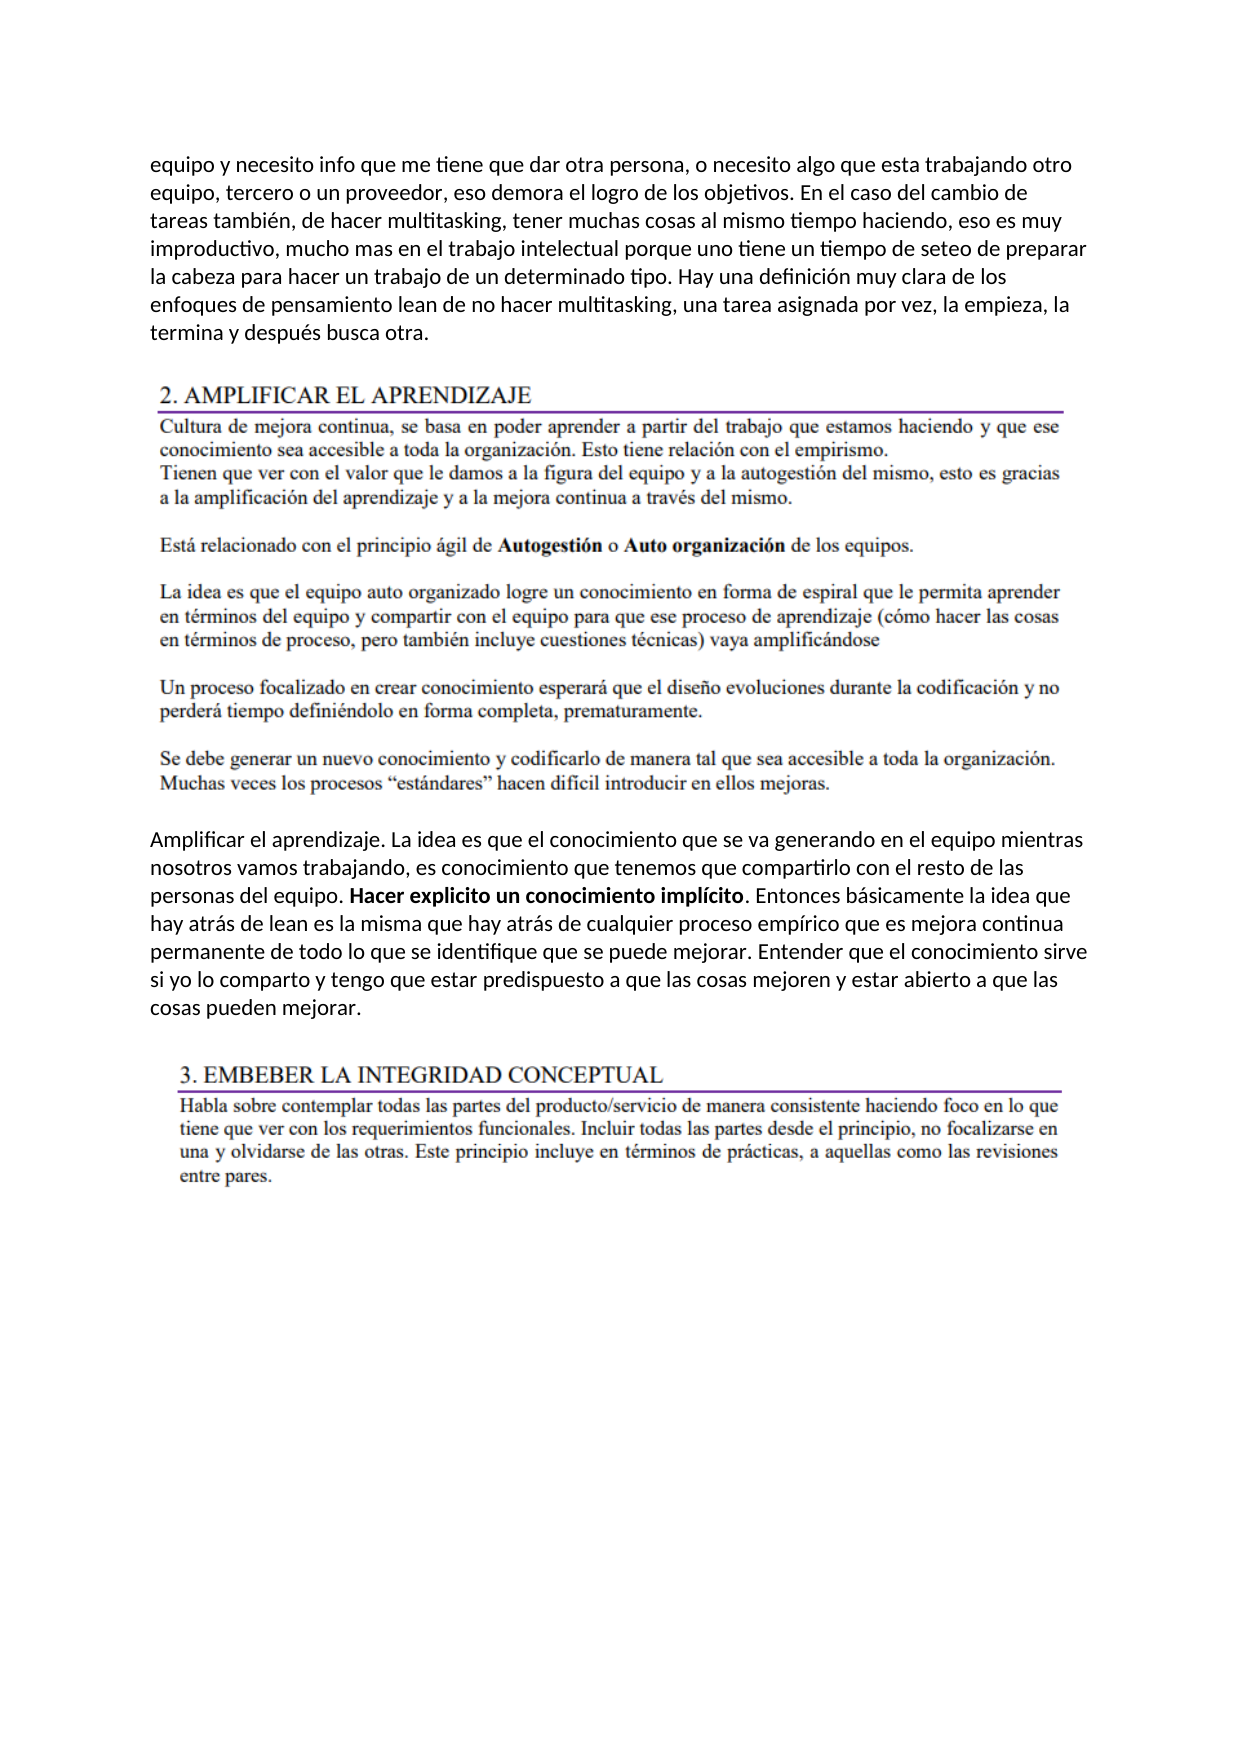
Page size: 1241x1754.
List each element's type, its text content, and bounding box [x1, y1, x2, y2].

picture [150, 371, 1091, 826]
picture [150, 1046, 1091, 1205]
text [150, 150, 1090, 346]
text Amplificar el aprendizaje. La idea es que el conocimiento que se va generando en el equipo mientras nosotros vamos trabajando, es conocimiento que tenemos que compartirlo con el resto de las personas del equipo. Hacer explicito un conocimiento implícito. Entonces básicamente la idea que hay atrás de lean es la misma que hay atrás de cualquier proceso empírico que es mejora continua permanente de todo lo que se identifique que se puede mejorar. Entender que el conocimiento sirve si yo lo comparto y tengo que estar predispuesto a que las cosas mejoren y estar abierto a que las cosas pueden mejorar. [150, 826, 1090, 1021]
